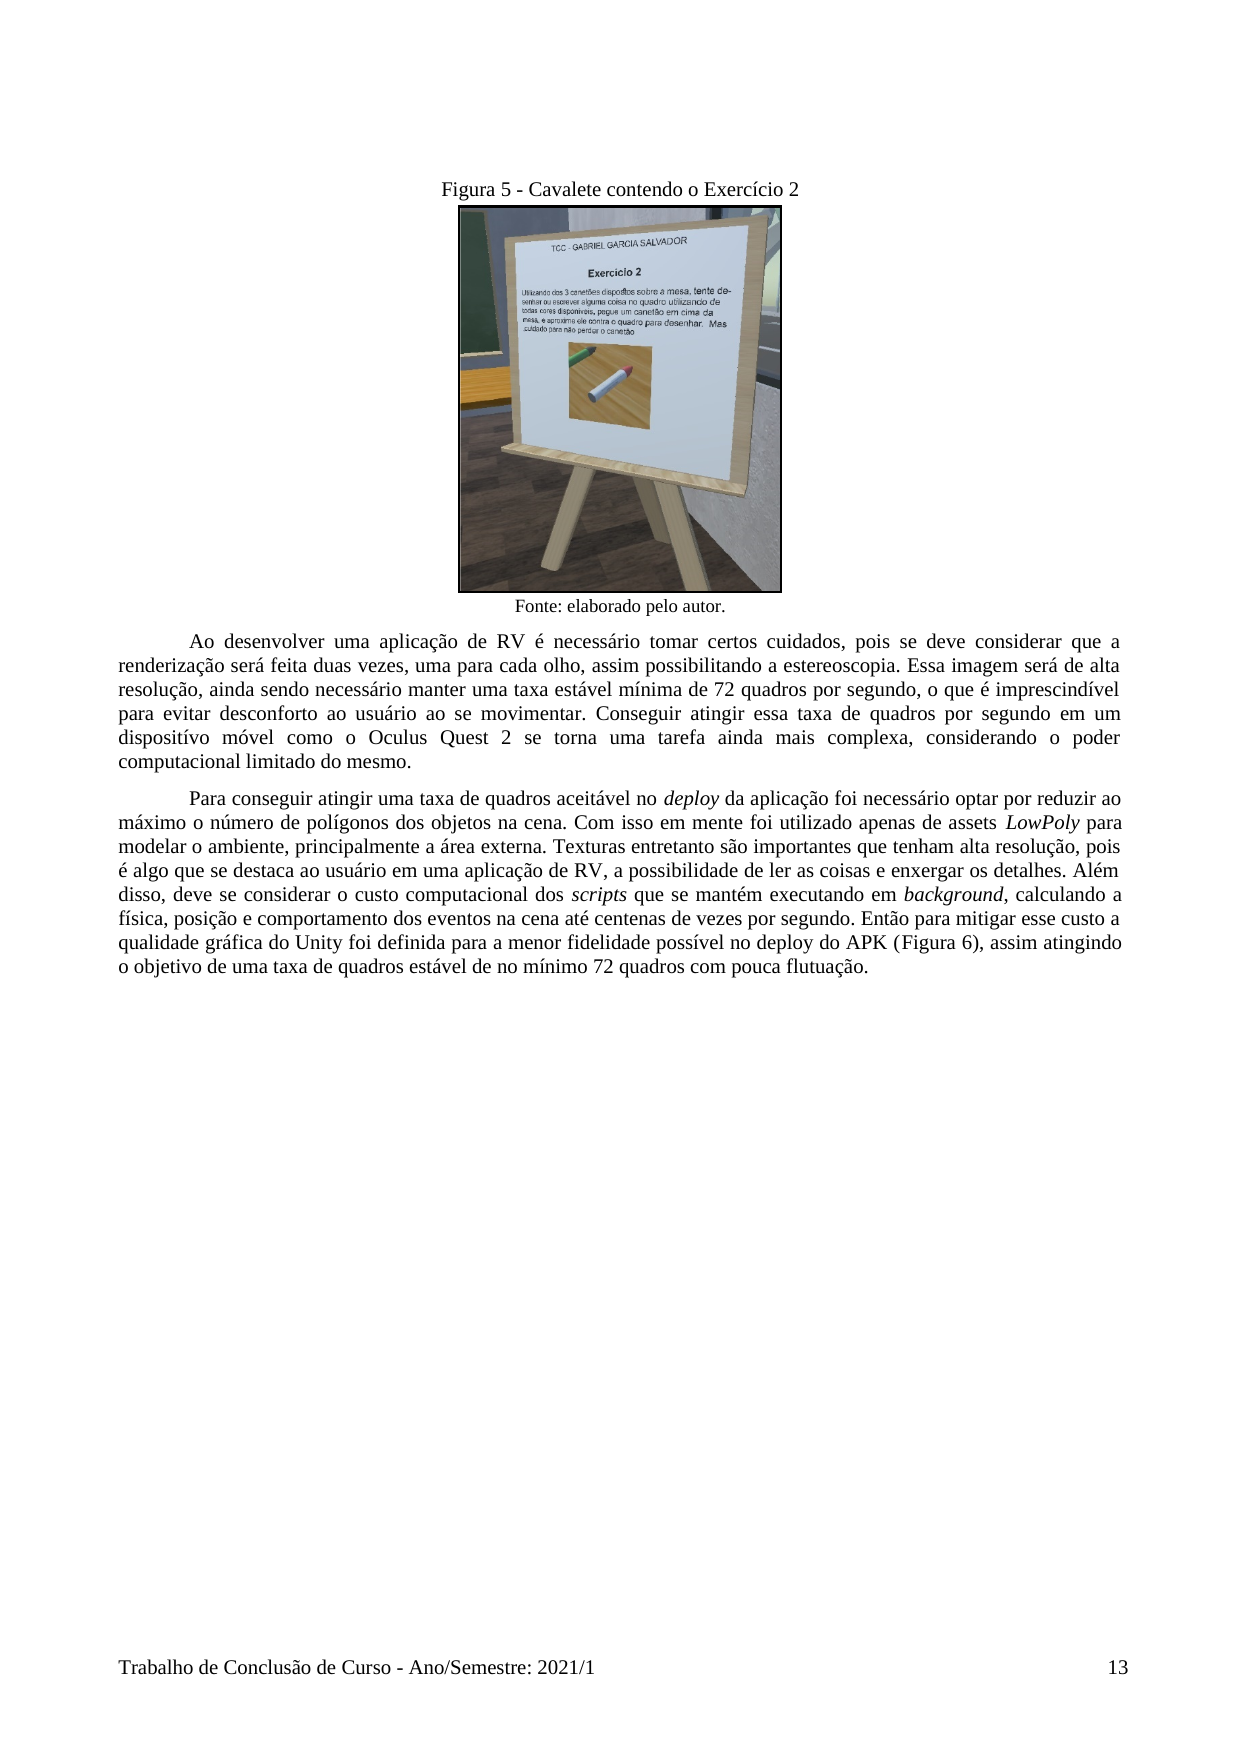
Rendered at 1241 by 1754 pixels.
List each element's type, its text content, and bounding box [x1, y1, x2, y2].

picture [460, 208, 780, 591]
text Ao desenvolver uma aplicação de RV é necessário tomar certos cuidados, pois se deve considerar que a renderização será feita duas vezes, uma para cada olho, assim possibilitando a estereoscopia. Essa imagem será de alta resolução, ainda sendo necessário manter uma taxa estável mínima de 72 quadros por segundo, o que é imprescindível para evitar desconforto ao usuário ao se movimentar. Conseguir atingir essa taxa de quadros por segundo em um dispositívo móvel como o Oculus Quest 2 se torna uma tarefa ainda mais complexa, considerando o poder computacional limitado do mesmo. [118, 629, 1122, 773]
text Para conseguir atingir uma taxa de quadros aceitável no deploy da aplicação foi necessário optar por reduzir ao máximo o número de polígonos dos objetos na cena. Com isso em mente foi utilizado apenas de assets LowPoly para modelar o ambiente, principalmente a área externa. Texturas entretanto são importantes que tenham alta resolução, pois é algo que se destaca ao usuário em uma aplicação de RV, a possibilidade de ler as coisas e enxergar os detalhes. Além disso, deve se considerar o custo computacional dos scripts que se mantém executando em background, calculando a física, posição e comportamento dos eventos na cena até centenas de vezes por segundo. Então para mitigar esse custo a qualidade gráfica do Unity foi definida para a menor fidelidade possível no deploy do APK (Figura 6), assim atingindo o objetivo de uma taxa de quadros estável de no mínimo 72 quadros com pouca flutuação. [118, 786, 1122, 978]
text Fonte: elaborado pelo autor. [118, 595, 1122, 616]
text Figura 5 - Cavalete contendo o Exercício 2 [118, 177, 1122, 201]
